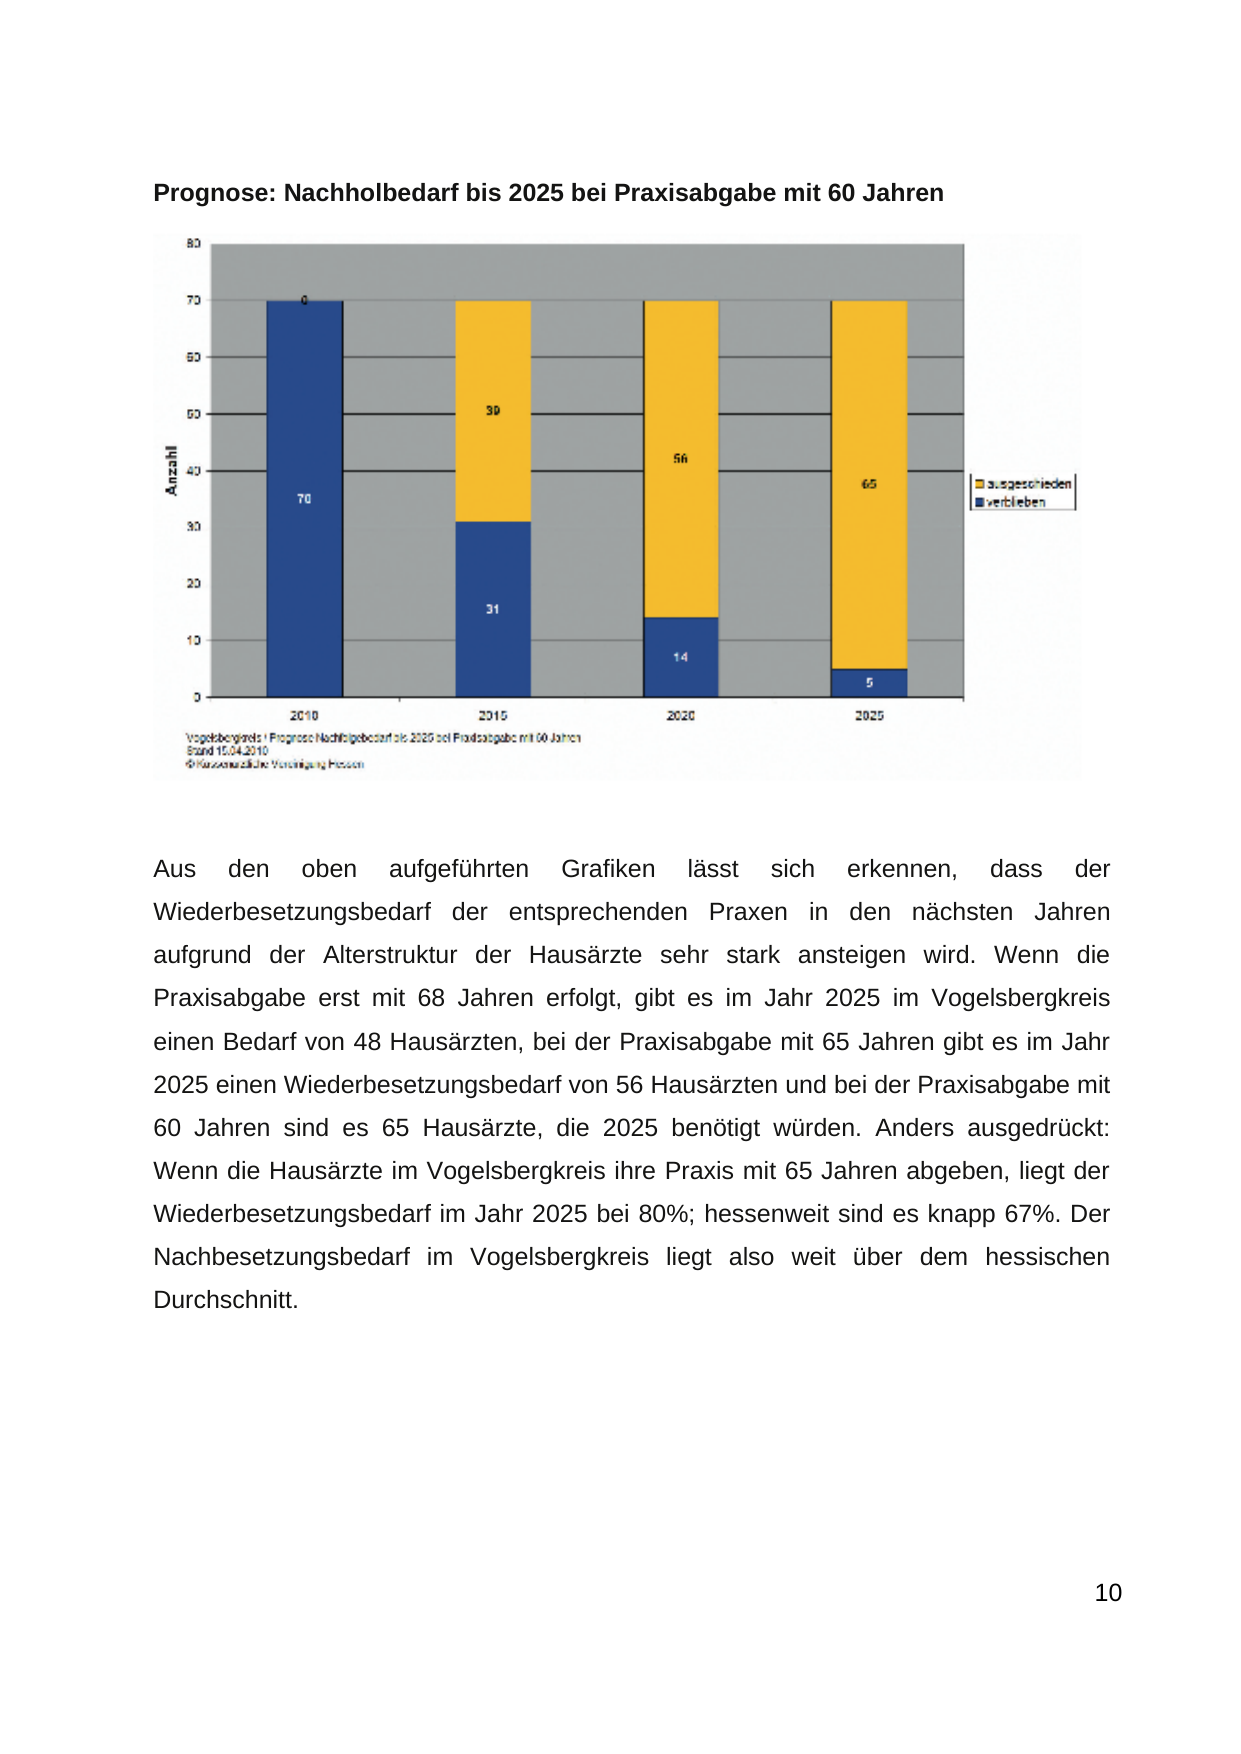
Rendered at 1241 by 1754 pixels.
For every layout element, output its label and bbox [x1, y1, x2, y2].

table_header [153, 118, 1118, 1535]
picture [153, 226, 1086, 785]
